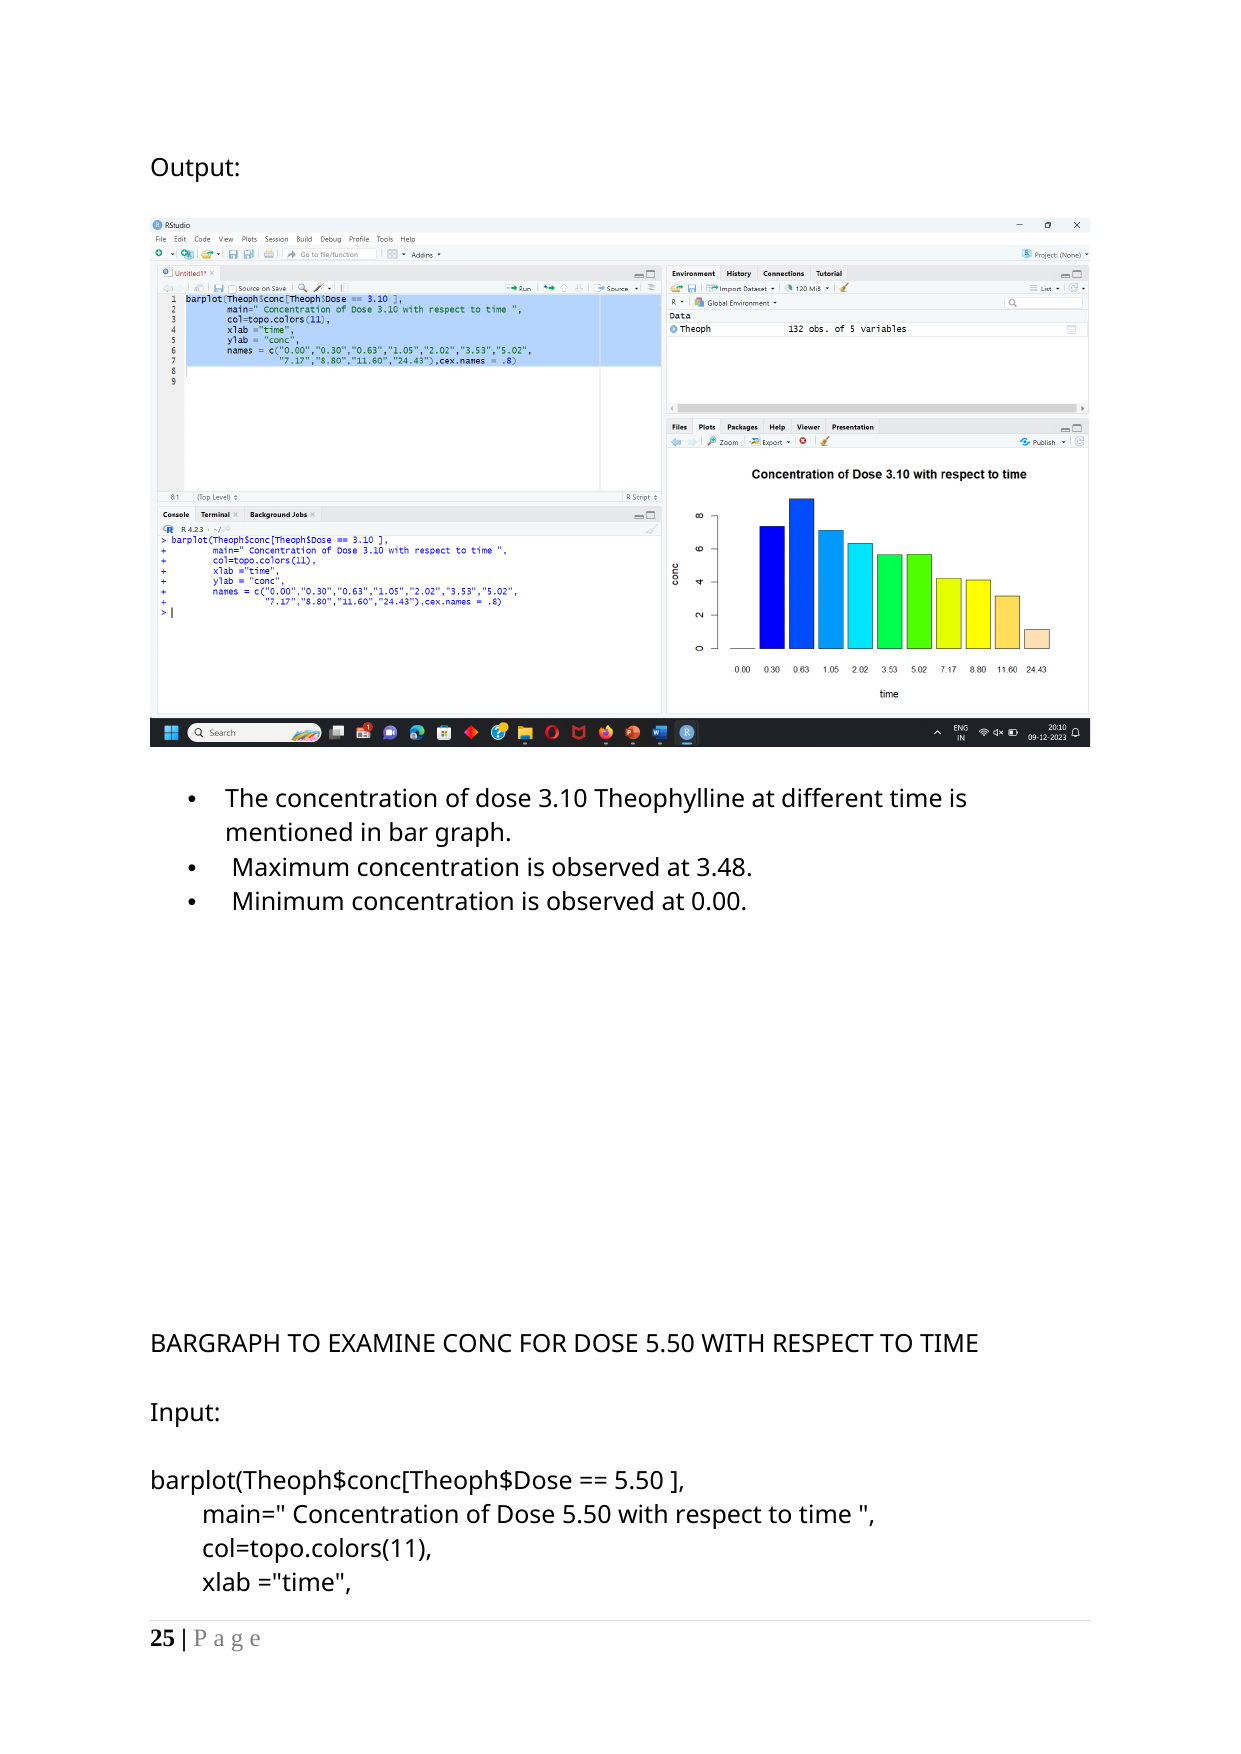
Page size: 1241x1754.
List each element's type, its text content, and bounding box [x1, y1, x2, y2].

text Output: [150, 150, 1090, 184]
text xlab ="time", [150, 1564, 1090, 1598]
text main=" Concentration of Dose 5.50 with respect to time ", [150, 1496, 1090, 1530]
list Maximum concentration is observed at 3.48. [187, 849, 1090, 883]
text barplot(Theoph$conc[Theoph$Dose == 5.50 ], [150, 1462, 1090, 1496]
list Minimum concentration is observed at 0.00. [187, 883, 1090, 917]
text col=topo.colors(11), [150, 1530, 1090, 1564]
text Input: [150, 1394, 1090, 1428]
list The concentration of dose 3.10 Theophylline at different time is mentioned in bar graph. [187, 781, 1090, 849]
picture [150, 218, 1091, 747]
text BARGRAPH TO EXAMINE CONC FOR DOSE 5.50 WITH RESPECT TO TIME [150, 1326, 1090, 1360]
